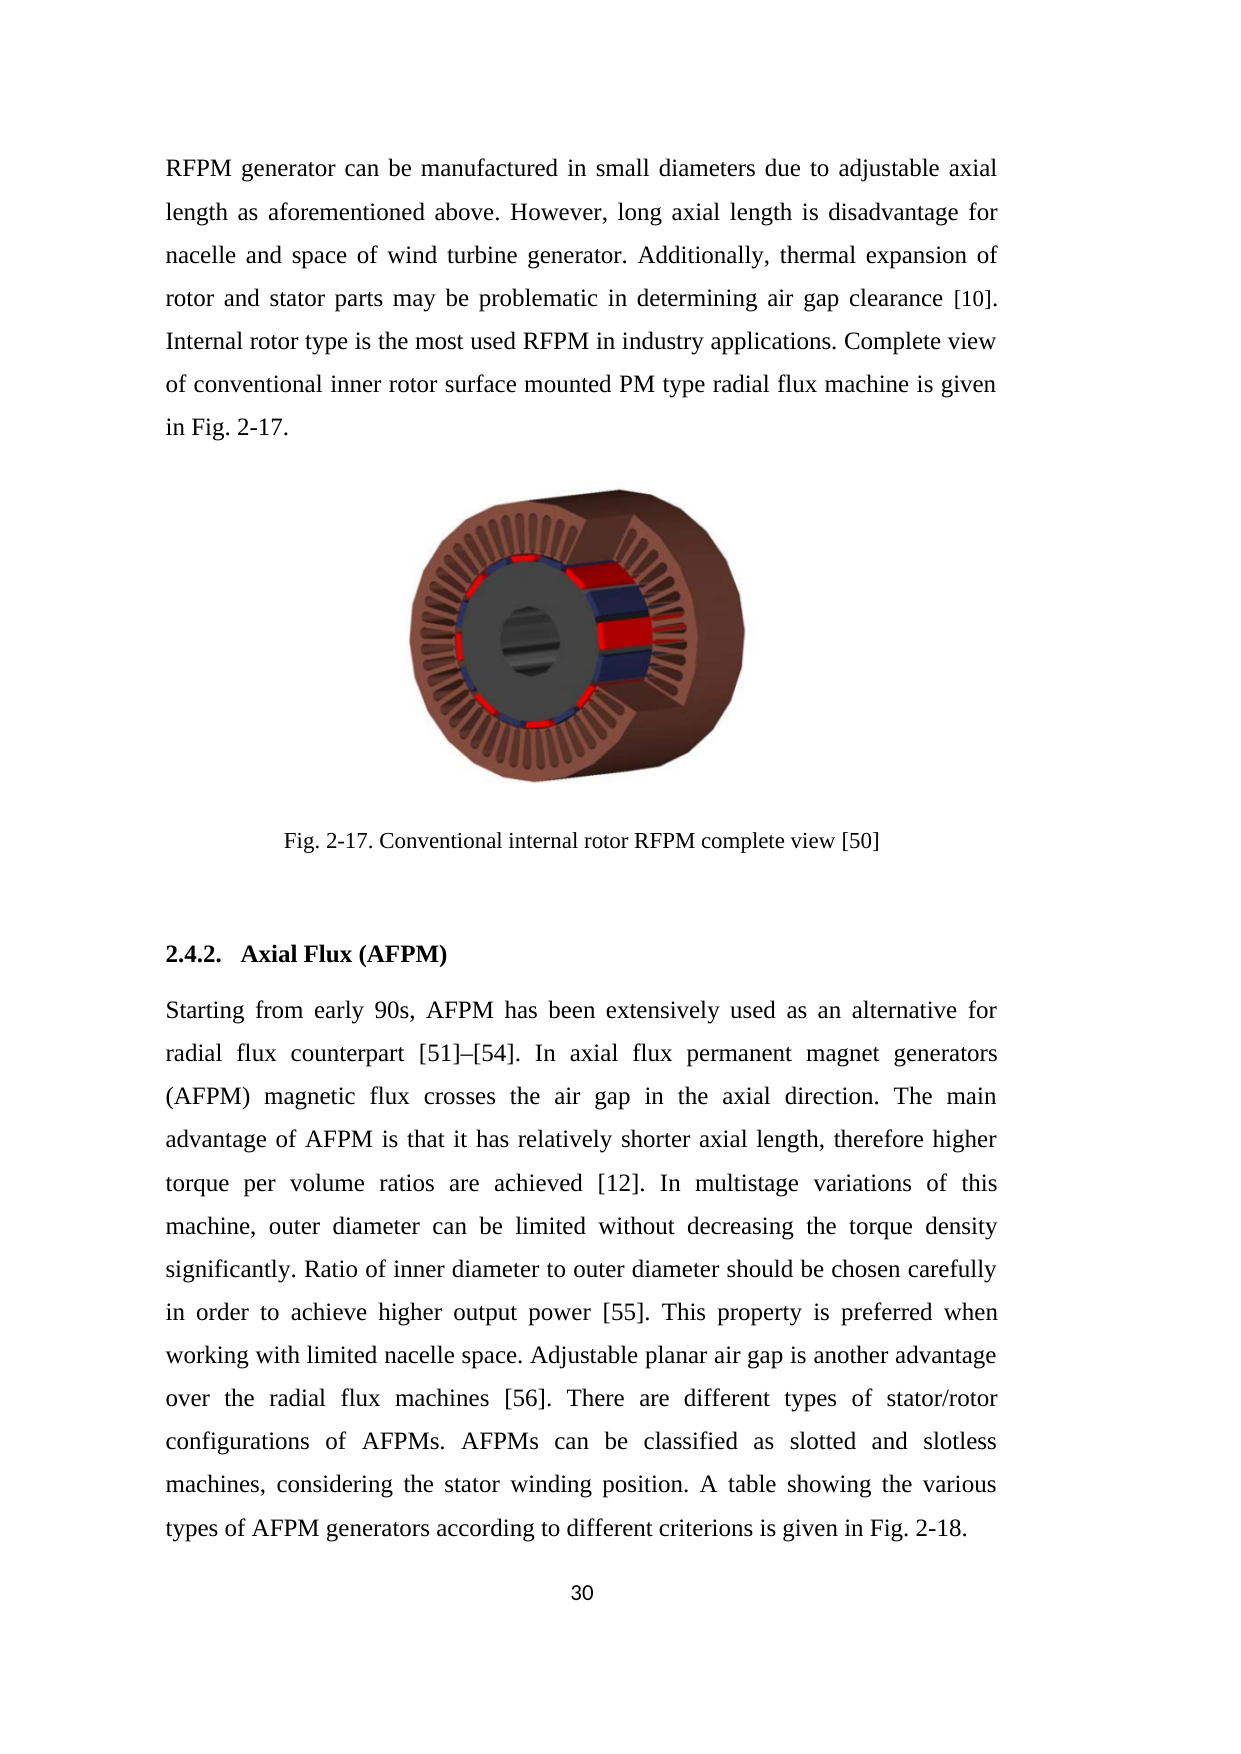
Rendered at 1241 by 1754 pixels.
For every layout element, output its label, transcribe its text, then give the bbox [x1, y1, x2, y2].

picture [403, 472, 760, 797]
subtitle Axial Flux (AFPM) [165, 939, 998, 968]
text RFPM generator can be manufactured in small diameters due to adjustable axial length as aforementioned above. However, long axial length is disadvantage for nacelle and space of wind turbine generator. Additionally, thermal expansion of rotor and stator parts may be problematic in determining air gap clearance [10]. Internal rotor type is the most used RFPM in industry applications. Complete view of conventional inner rotor surface mounted PM type radial flux machine is given in Fig. 2-17. [165, 153, 998, 441]
text Fig. 2-17. Conventional internal rotor RFPM complete view [50] [165, 827, 998, 853]
text Starting from early 90s, AFPM has been extensively used as an alternative for radial flux counterpart [51]–[54]. In axial flux permanent magnet generators (AFPM) magnetic flux crosses the air gap in the axial direction. The main advantage of AFPM is that it has relatively shorter axial length, therefore higher torque per volume ratios are achieved [12]. In multistage variations of this machine, outer diameter can be limited without decreasing the torque density significantly. Ratio of inner diameter to outer diameter should be chosen carefully in order to achieve higher output power [55]. This property is preferred when working with limited nacelle space. Adjustable planar air gap is another advantage over the radial flux machines [56]. There are different types of stator/rotor configurations of AFPMs. AFPMs can be classified as slotted and slotless machines, considering the stator winding position. A table showing the various types of AFPM generators according to different criterions is given in Fig. 2-18. [165, 995, 998, 1541]
